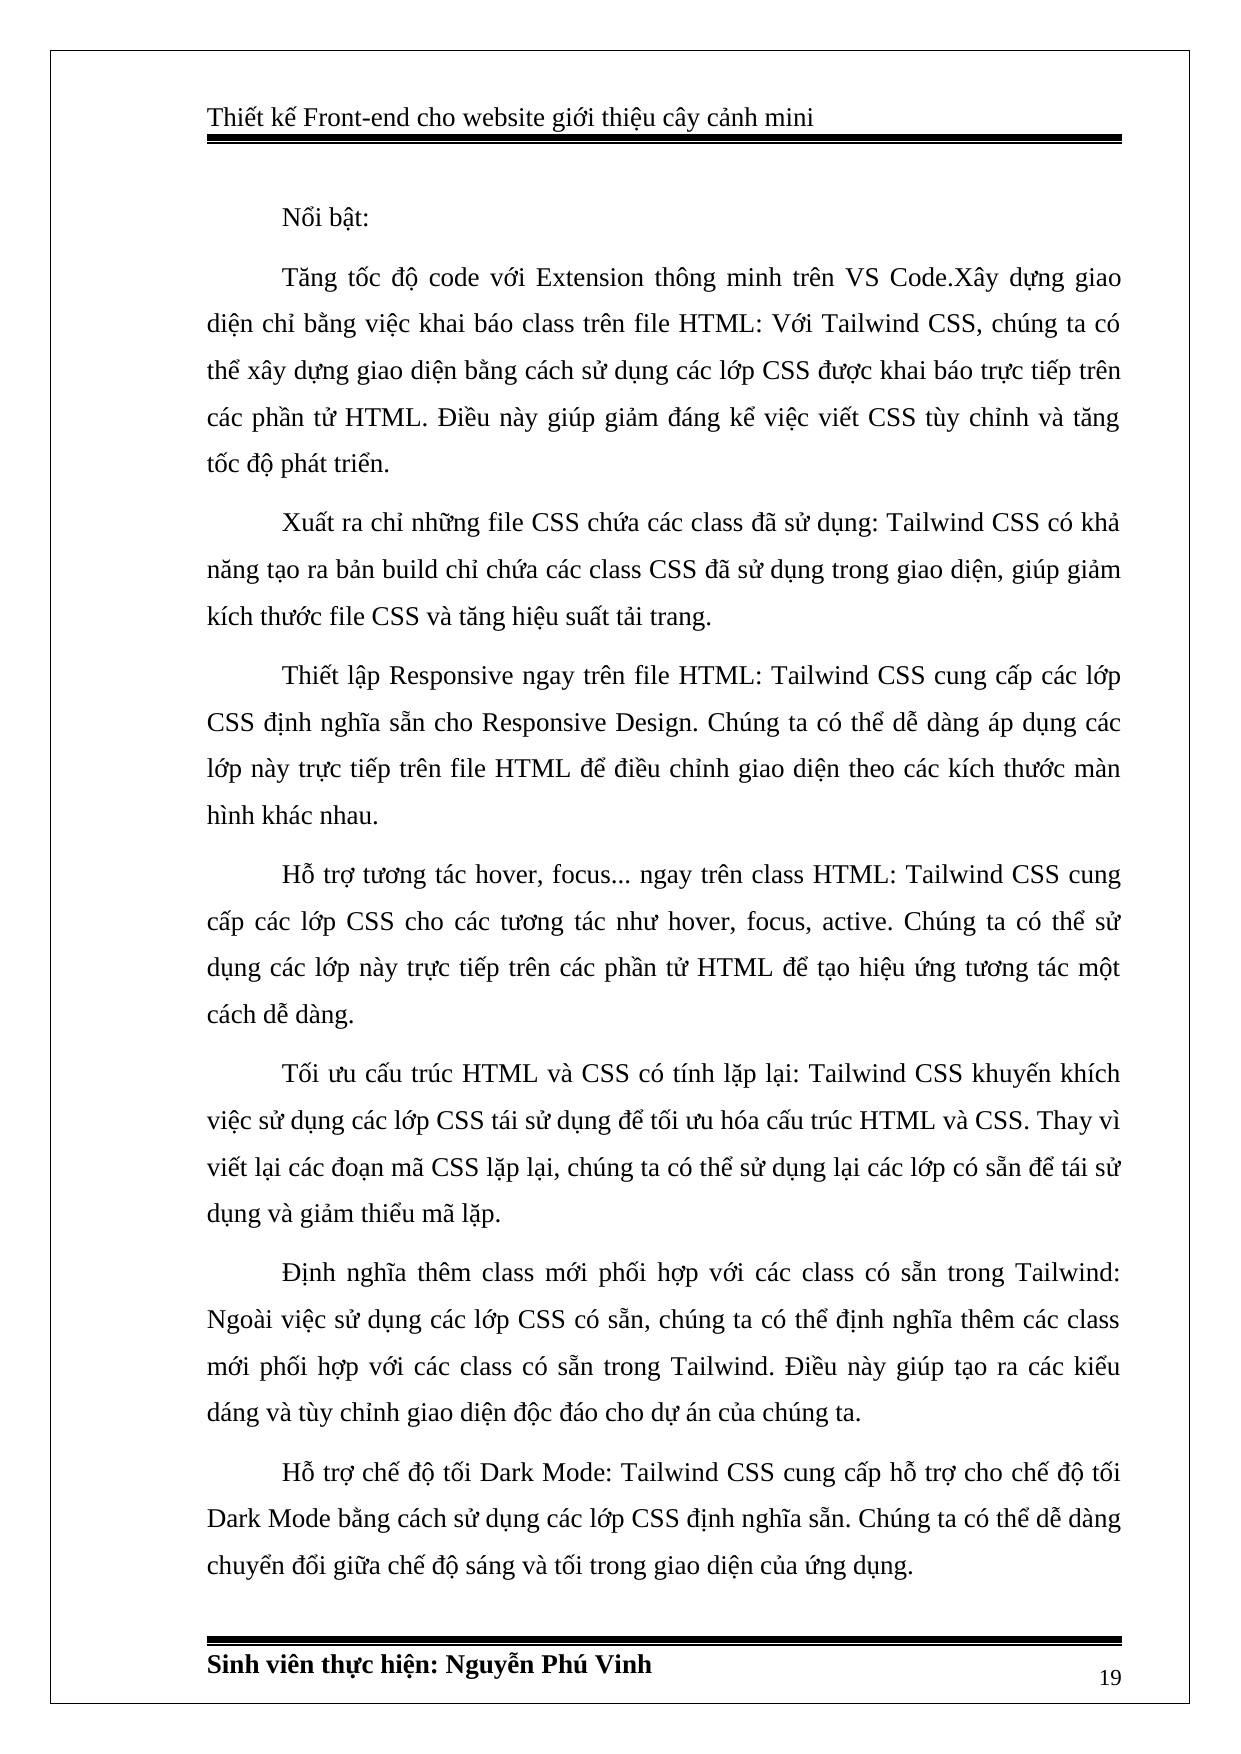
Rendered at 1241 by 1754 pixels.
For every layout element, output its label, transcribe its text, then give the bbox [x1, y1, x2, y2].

text Nổi bật: [207, 201, 1122, 233]
text Thiết lập Responsive ngay trên file HTML: Tailwind CSS cung cấp các lớp CSS định nghĩa sẵn cho Responsive Design. Chúng ta có thể dễ dàng áp dụng các lớp này trực tiếp trên file HTML để điều chỉnh giao diện theo các kích thước màn hình khác nhau. [207, 659, 1122, 830]
text Hỗ trợ tương tác hover, focus... ngay trên class HTML: Tailwind CSS cung cấp các lớp CSS cho các tương tác như hover, focus, active. Chúng ta có thể sử dụng các lớp này trực tiếp trên các phần tử HTML để tạo hiệu ứng tương tác một cách dễ dàng. [207, 858, 1122, 1029]
text Định nghĩa thêm class mới phối hợp với các class có sẵn trong Tailwind: Ngoài việc sử dụng các lớp CSS có sẵn, chúng ta có thể định nghĩa thêm các class mới phối hợp với các class có sẵn trong Tailwind. Điều này giúp tạo ra các kiểu dáng và tùy chỉnh giao diện độc đáo cho dự án của chúng ta. [207, 1256, 1122, 1428]
text Tối ưu cấu trúc HTML và CSS có tính lặp lại: Tailwind CSS khuyến khích việc sử dụng các lớp CSS tái sử dụng để tối ưu hóa cấu trúc HTML và CSS. Thay vì viết lại các đoạn mã CSS lặp lại, chúng ta có thể sử dụng lại các lớp có sẵn để tái sử dụng và giảm thiểu mã lặp. [207, 1057, 1122, 1228]
text Xuất ra chỉ những file CSS chứa các class đã sử dụng: Tailwind CSS có khả năng tạo ra bản build chỉ chứa các class CSS đã sử dụng trong giao diện, giúp giảm kích thước file CSS và tăng hiệu suất tải trang. [207, 506, 1122, 631]
text Tăng tốc độ code với Extension thông minh trên VS Code.Xây dựng giao diện chỉ bằng việc khai báo class trên file HTML: Với Tailwind CSS, chúng ta có thể xây dựng giao diện bằng cách sử dụng các lớp CSS được khai báo trực tiếp trên các phần tử HTML. Điều này giúp giảm đáng kể việc viết CSS tùy chỉnh và tăng tốc độ phát triển. [207, 261, 1122, 478]
text Hỗ trợ chế độ tối Dark Mode: Tailwind CSS cung cấp hỗ trợ cho chế độ tối Dark Mode bằng cách sử dụng các lớp CSS định nghĩa sẵn. Chúng ta có thể dễ dàng chuyển đổi giữa chế độ sáng và tối trong giao diện của ứng dụng. [207, 1456, 1122, 1580]
